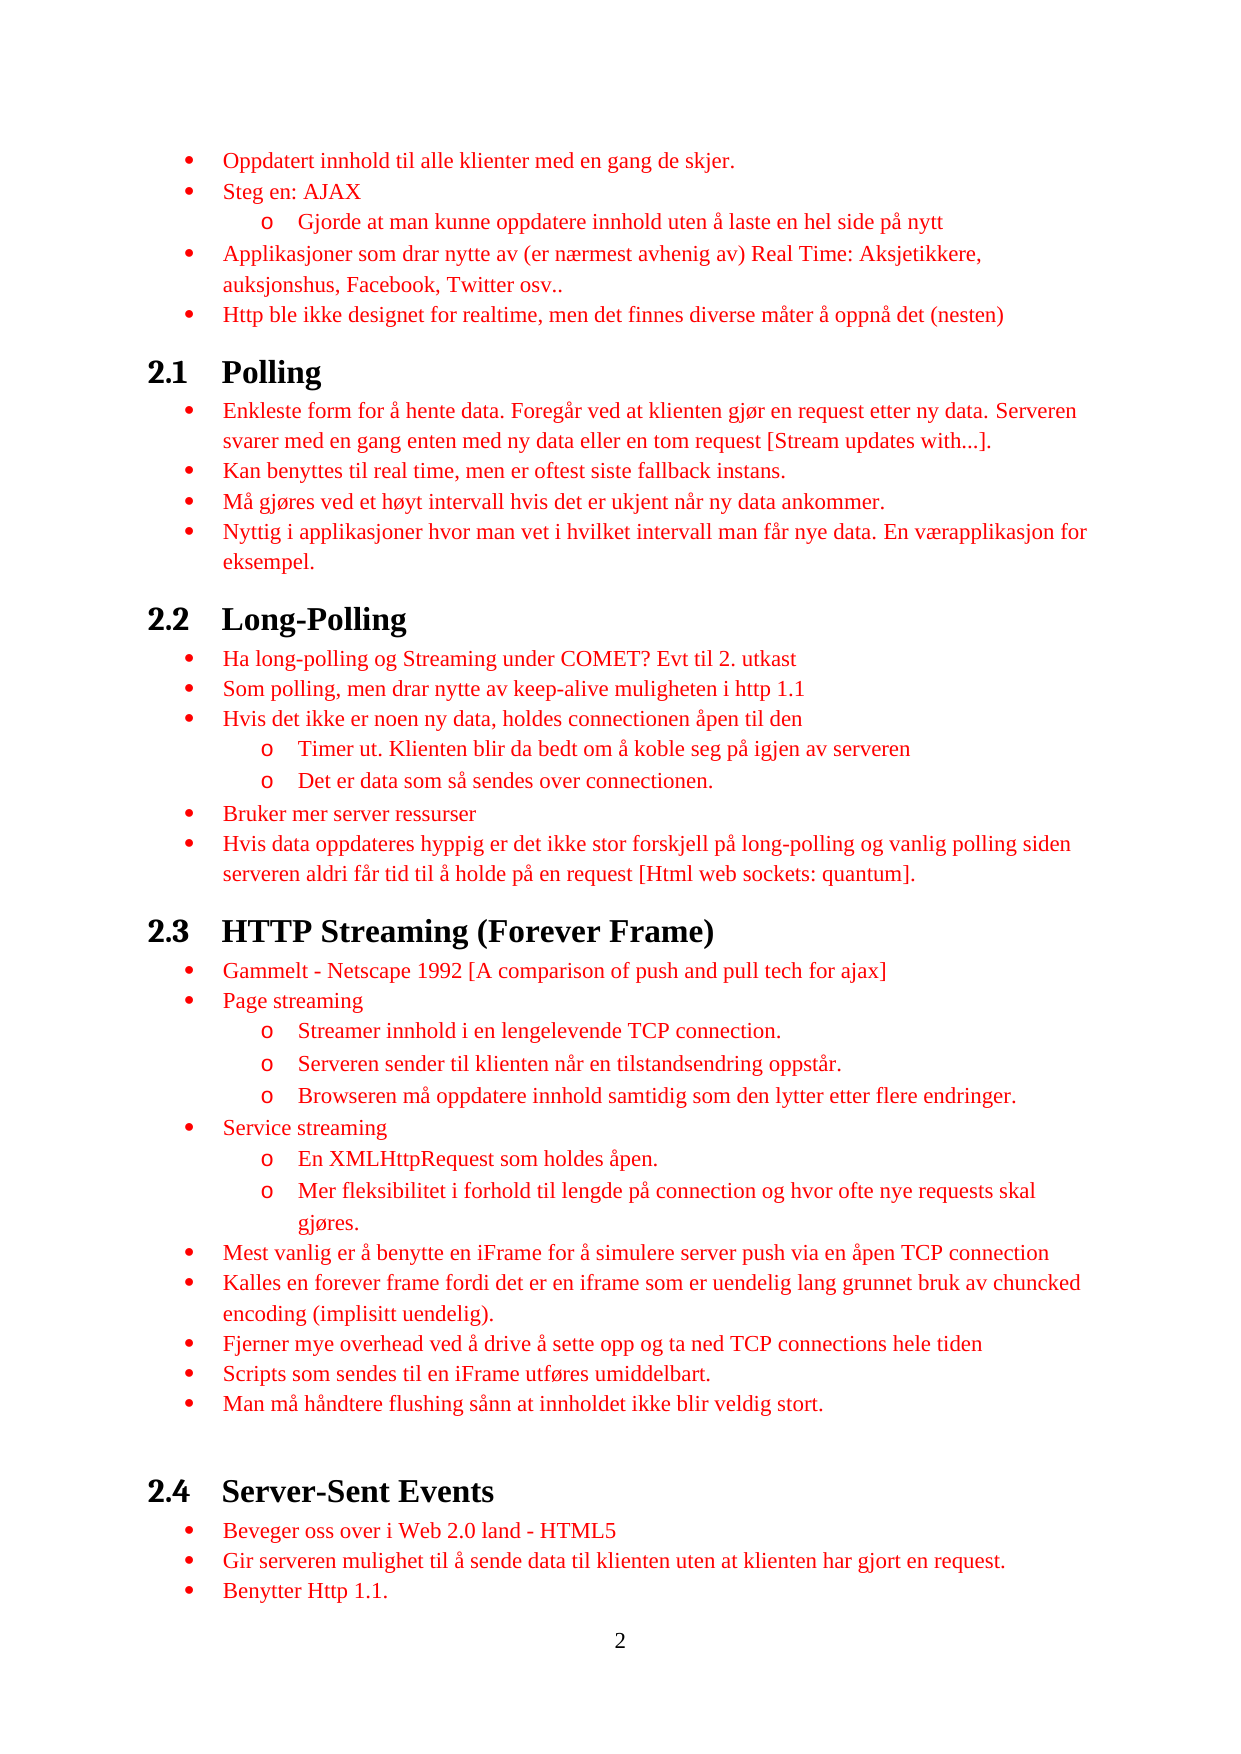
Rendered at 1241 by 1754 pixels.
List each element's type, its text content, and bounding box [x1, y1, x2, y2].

list Browseren må oppdatere innhold samtidig som den lytter etter flere endringer. [260, 1082, 1093, 1110]
list Mest vanlig er å benytte en iFrame for å simulere server push via en åpen TCP connection [185, 1239, 1093, 1266]
list Oppdatert innhold til alle klienter med en gang de skjer. [185, 148, 1093, 174]
list Http ble ikke designet for realtime, men det finnes diverse måter å oppnå det (nesten) [185, 301, 1093, 327]
list Gir serveren mulighet til å sende data til klienten uten at klienten har gjort en request. [185, 1547, 1093, 1573]
list Kalles en forever frame fordi det er en iframe som er uendelig lang grunnet bruk av chuncked encoding (implisitt uendelig). [185, 1269, 1093, 1326]
list En XMLHttpRequest som holdes åpen. [260, 1144, 1093, 1173]
list Service streaming [185, 1114, 1093, 1141]
list Serveren sender til klienten når en tilstandsendring oppstår. [260, 1049, 1093, 1078]
list Steg en: AJAX [185, 178, 1093, 204]
list Man må håndtere flushing sånn at innholdet ikke blir veldig stort. [185, 1390, 1093, 1417]
list Page streaming [185, 987, 1093, 1013]
list Gammelt - Netscape 1992 [A comparison of push and pull tech for ajax] [185, 957, 1093, 983]
list Timer ut. Klienten blir da bedt om å koble seg på igjen av serveren [260, 735, 1093, 763]
list Som polling, men drar nytte av keep-alive muligheten i http 1.1 [185, 675, 1093, 701]
list Ha long-polling og Streaming under COMET? Evt til 2. utkast [185, 644, 1093, 671]
list Hvis det ikke er noen ny data, holdes connectionen åpen til den [185, 705, 1093, 731]
list Nyttig i applikasjoner hvor man vet i hvilket intervall man får nye data. En værapplikasjon for eksempel. [185, 518, 1093, 574]
list Enkleste form for å hente data. Foregår ved at klienten gjør en request etter ny data. Serveren svarer med en gang enten med ny data eller en tom request [Stream updates with...]. [185, 397, 1093, 454]
list Det er data som så sendes over connectionen. [260, 768, 1093, 796]
list Applikasjoner som drar nytte av (er nærmest avhenig av) Real Time: Aksjetikkere, auksjonshus, Facebook, Twitter osv.. [185, 240, 1093, 297]
subtitle HTTP Streaming (Forever Frame) [148, 911, 1093, 951]
list Streamer innhold i en lengelevende TCP connection. [260, 1017, 1093, 1045]
list Beveger oss over i Web 2.0 land - HTML5 [185, 1517, 1093, 1543]
list Scripts som sendes til en iFrame utføres umiddelbart. [185, 1360, 1093, 1386]
list Fjerner mye overhead ved å drive å sette opp og ta ned TCP connections hele tiden [185, 1330, 1093, 1356]
list Bruker mer server ressurser [185, 800, 1093, 826]
list Gjorde at man kunne oppdatere innhold uten å laste en hel side på nytt [260, 208, 1093, 236]
subtitle Polling [148, 352, 1093, 391]
list Hvis data oppdateres hyppig er det ikke stor forskjell på long-polling og vanlig polling siden serveren aldri får tid til å holde på en request [Html web sockets: quantum]. [185, 830, 1093, 887]
list Må gjøres ved et høyt intervall hvis det er ukjent når ny data ankommer. [185, 488, 1093, 514]
list Mer fleksibilitet i forhold til lengde på connection og hvor ofte nye requests skal gjøres. [260, 1177, 1093, 1235]
list Kan benyttes til real time, men er oftest siste fallback instans. [185, 458, 1093, 484]
subtitle Long-Polling [148, 599, 1093, 639]
subtitle Server-Sent Events [148, 1472, 1093, 1511]
list Benytter Http 1.1. [185, 1577, 1093, 1604]
